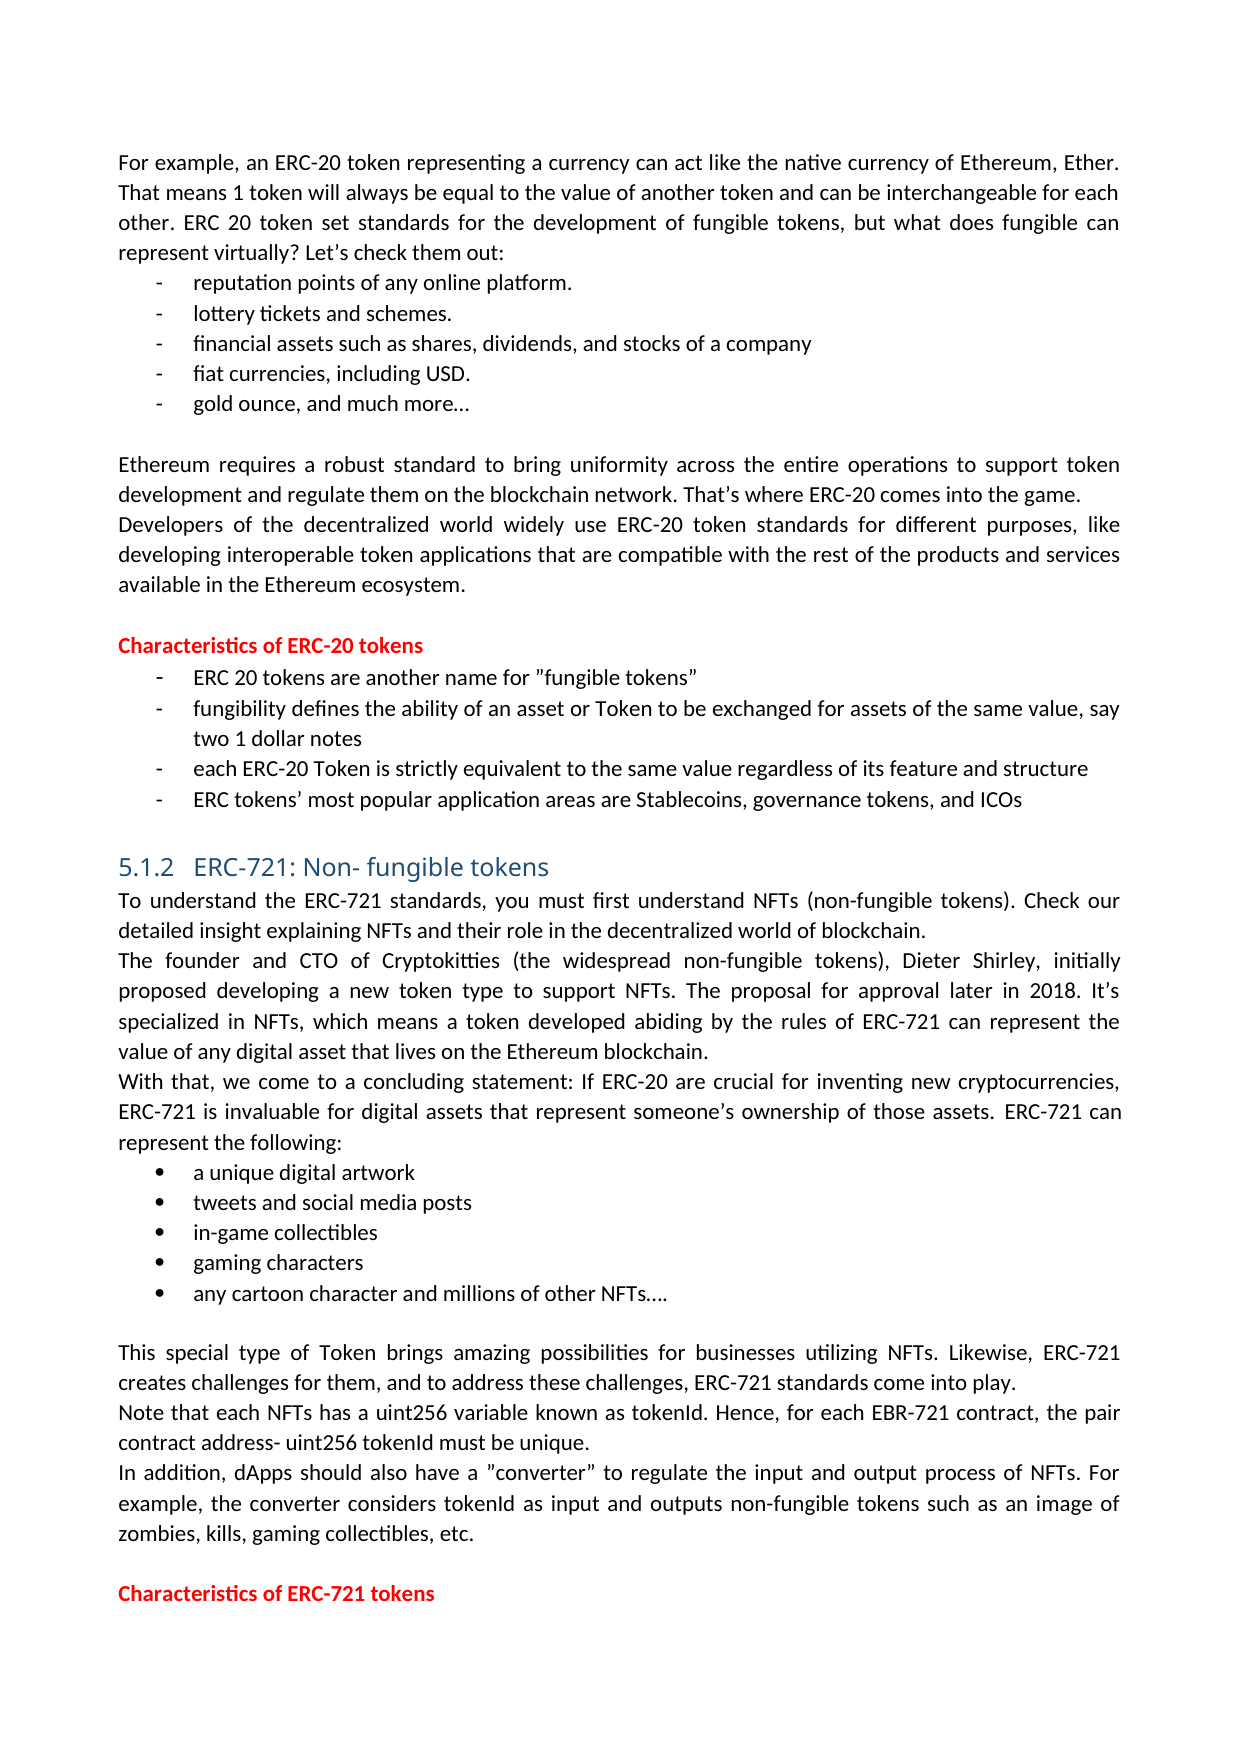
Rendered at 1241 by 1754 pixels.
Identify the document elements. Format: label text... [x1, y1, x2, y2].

text For example, an ERC-20 token representing a currency can act like the native currency of Ethereum, Ether. That means 1 token will always be equal to the value of another token and can be interchangeable for each other. ERC 20 token set standards for the development of fungible tokens, but what does fungible can represent virtually? Let’s check them out: [118, 148, 1122, 266]
text With that, we come to a concluding statement: If ERC-20 are crucial for inventing new cryptocurrencies, ERC-721 is invaluable for digital assets that represent someone’s ownership of those assets. ERC-721 can represent the following: [118, 1067, 1122, 1156]
text The founder and CTO of Cryptokitties (the widespread non-fungible tokens), Dieter Shirley, initially proposed developing a new token type to support NFTs. The proposal for approval later in 2018. It’s specialized in NFTs, which means a token developed abiding by the rules of ERC-721 can represent the value of any digital asset that lives on the Ethereum blockchain. [118, 946, 1122, 1065]
text Note that each NFTs has a uint256 variable known as tokenId. Hence, for each EBR-721 contract, the pair contract address- uint256 tokenId must be unique. [118, 1398, 1122, 1456]
list financial assets such as shares, dividends, and stocks of a company [156, 329, 1122, 357]
text To understand the ERC-721 standards, you must first understand NFTs (non-fungible tokens). Check our detailed insight explaining NFTs and their role in the decentralized world of blockchain. [118, 886, 1122, 944]
list ERC 20 tokens are another name for ”fungible tokens” [156, 661, 1122, 692]
list fiat currencies, including USD. [156, 359, 1122, 387]
text Ethereum requires a robust standard to bring uniformity across the entire operations to support token development and regulate them on the blockchain network. That’s where ERC-20 comes into the game. [118, 450, 1122, 508]
text Developers of the decentralized world widely use ERC-20 token standards for different purposes, like developing interoperable token applications that are compatible with the rest of the products and services available in the Ethereum ecosystem. [118, 510, 1122, 598]
list each ERC-20 Token is strictly equivalent to the same value regardless of its feature and structure [156, 754, 1122, 782]
list fungibility defines the ability of an asset or Token to be exchanged for assets of the same value, say two 1 dollar notes [156, 694, 1122, 752]
list in-game collectibles [156, 1218, 1122, 1246]
list tweets and social media posts [156, 1188, 1122, 1216]
list lottery tickets and schemes. [156, 299, 1122, 327]
text Characteristics of ERC-721 tokens [118, 1579, 1122, 1607]
list gold ounce, and much more… [156, 389, 1122, 417]
list any cartoon character and millions of other NFTs…. [156, 1279, 1122, 1307]
text This special type of Token brings amazing possibilities for businesses utilizing NFTs. Likewise, ERC-721 creates challenges for them, and to address these challenges, ERC-721 standards come into play. [118, 1338, 1122, 1396]
list gaming characters [156, 1248, 1122, 1277]
list a unique digital artwork [156, 1158, 1122, 1186]
list reputation points of any online platform. [156, 268, 1122, 296]
subtitle ERC-721: Non- fungible tokens [118, 849, 1122, 883]
text Characteristics of ERC-20 tokens [118, 631, 1122, 659]
text In addition, dApps should also have a ”converter” to regulate the input and output process of NFTs. For example, the converter considers tokenId as input and outputs non-fungible tokens such as an image of zombies, kills, gaming collectibles, etc. [118, 1458, 1122, 1547]
list ERC tokens’ most popular application areas are Stablecoins, governance tokens, and ICOs [156, 785, 1122, 813]
